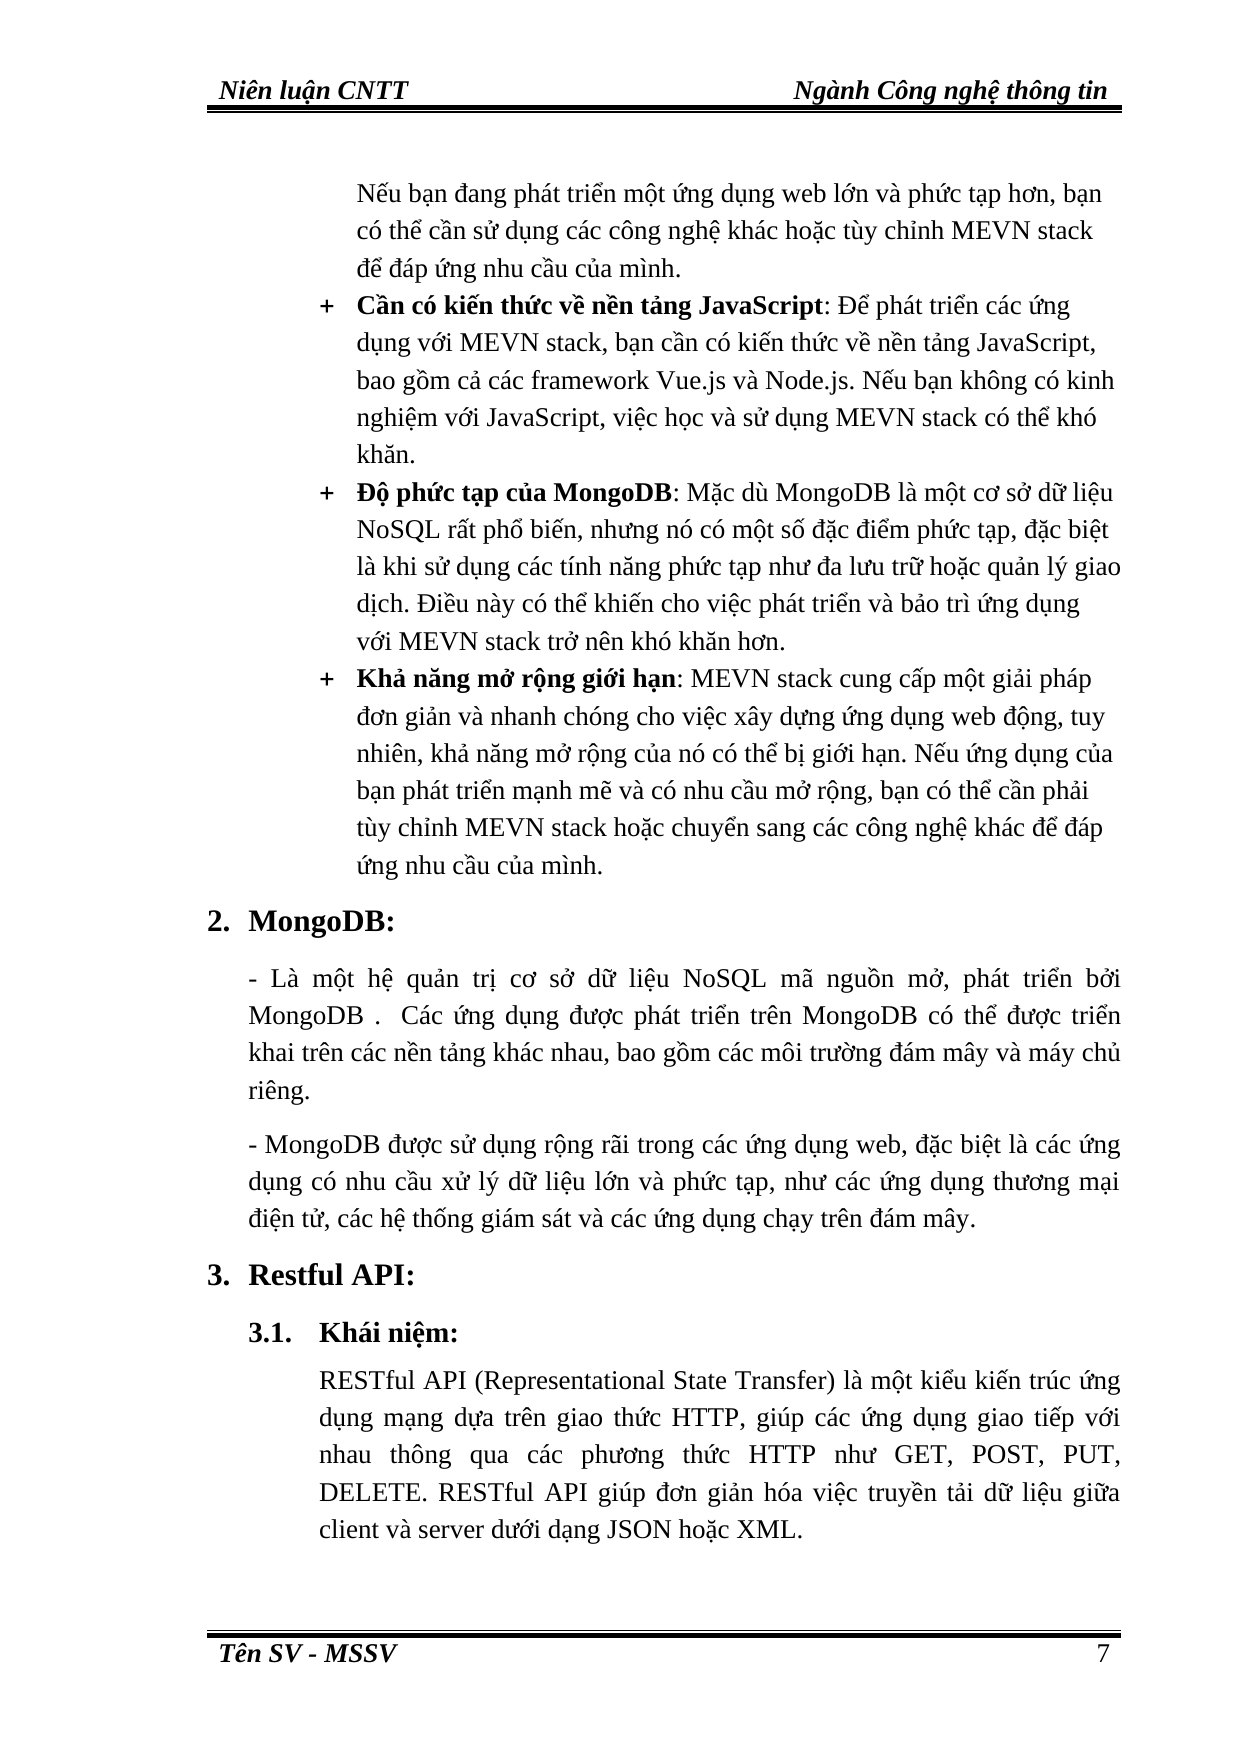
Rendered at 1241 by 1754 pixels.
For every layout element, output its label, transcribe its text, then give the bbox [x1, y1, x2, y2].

list Khả năng mở rộng giới hạn: MEVN stack cung cấp một giải pháp đơn giản và nhanh chóng cho việc xây dựng ứng dụng web động, tuy nhiên, khả năng mở rộng của nó có thể bị giới hạn. Nếu ứng dụng của bạn phát triển mạnh mẽ và có nhu cầu mở rộng, bạn có thể cần phải tùy chỉnh MEVN stack hoặc chuyển sang các công nghệ khác để đáp ứng nhu cầu của mình. [319, 662, 1122, 880]
text - MongoDB được sử dụng rộng rãi trong các ứng dụng web, đặc biệt là các ứng dụng có nhu cầu xử lý dữ liệu lớn và phức tạp, như các ứng dụng thương mại điện tử, các hệ thống giám sát và các ứng dụng chạy trên đám mây. [248, 1128, 1122, 1233]
text - Là một hệ quản trị cơ sở dữ liệu NoSQL mã nguồn mở, phát triển bởi MongoDB . Các ứng dụng được phát triển trên MongoDB có thể được triển khai trên các nền tảng khác nhau, bao gồm các môi trường đám mây và máy chủ riêng. [248, 962, 1122, 1105]
list Cần có kiến thức về nền tảng JavaScript: Để phát triển các ứng dụng với MEVN stack, bạn cần có kiến thức về nền tảng JavaScript, bao gồm cả các framework Vue.js và Node.js. Nếu bạn không có kinh nghiệm với JavaScript, việc học và sử dụng MEVN stack có thể khó khăn. [319, 289, 1122, 469]
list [319, 177, 1122, 283]
text MongoDB: [207, 903, 1122, 939]
text Khái niệm: [248, 1315, 1122, 1349]
text RESTful API (Representational State Transfer) là một kiểu kiến trúc ứng dụng mạng dựa trên giao thức HTTP, giúp các ứng dụng giao tiếp với nhau thông qua các phương thức HTTP như GET, POST, PUT, DELETE. RESTful API giúp đơn giản hóa việc truyền tải dữ liệu giữa client và server dưới dạng JSON hoặc XML. [319, 1364, 1122, 1544]
text Restful API: [207, 1256, 1122, 1292]
list Độ phức tạp của MongoDB: Mặc dù MongoDB là một cơ sở dữ liệu NoSQL rất phổ biến, nhưng nó có một số đặc điểm phức tạp, đặc biệt là khi sử dụng các tính năng phức tạp như đa lưu trữ hoặc quản lý giao dịch. Điều này có thể khiến cho việc phát triển và bảo trì ứng dụng với MEVN stack trở nên khó khăn hơn. [319, 476, 1122, 656]
